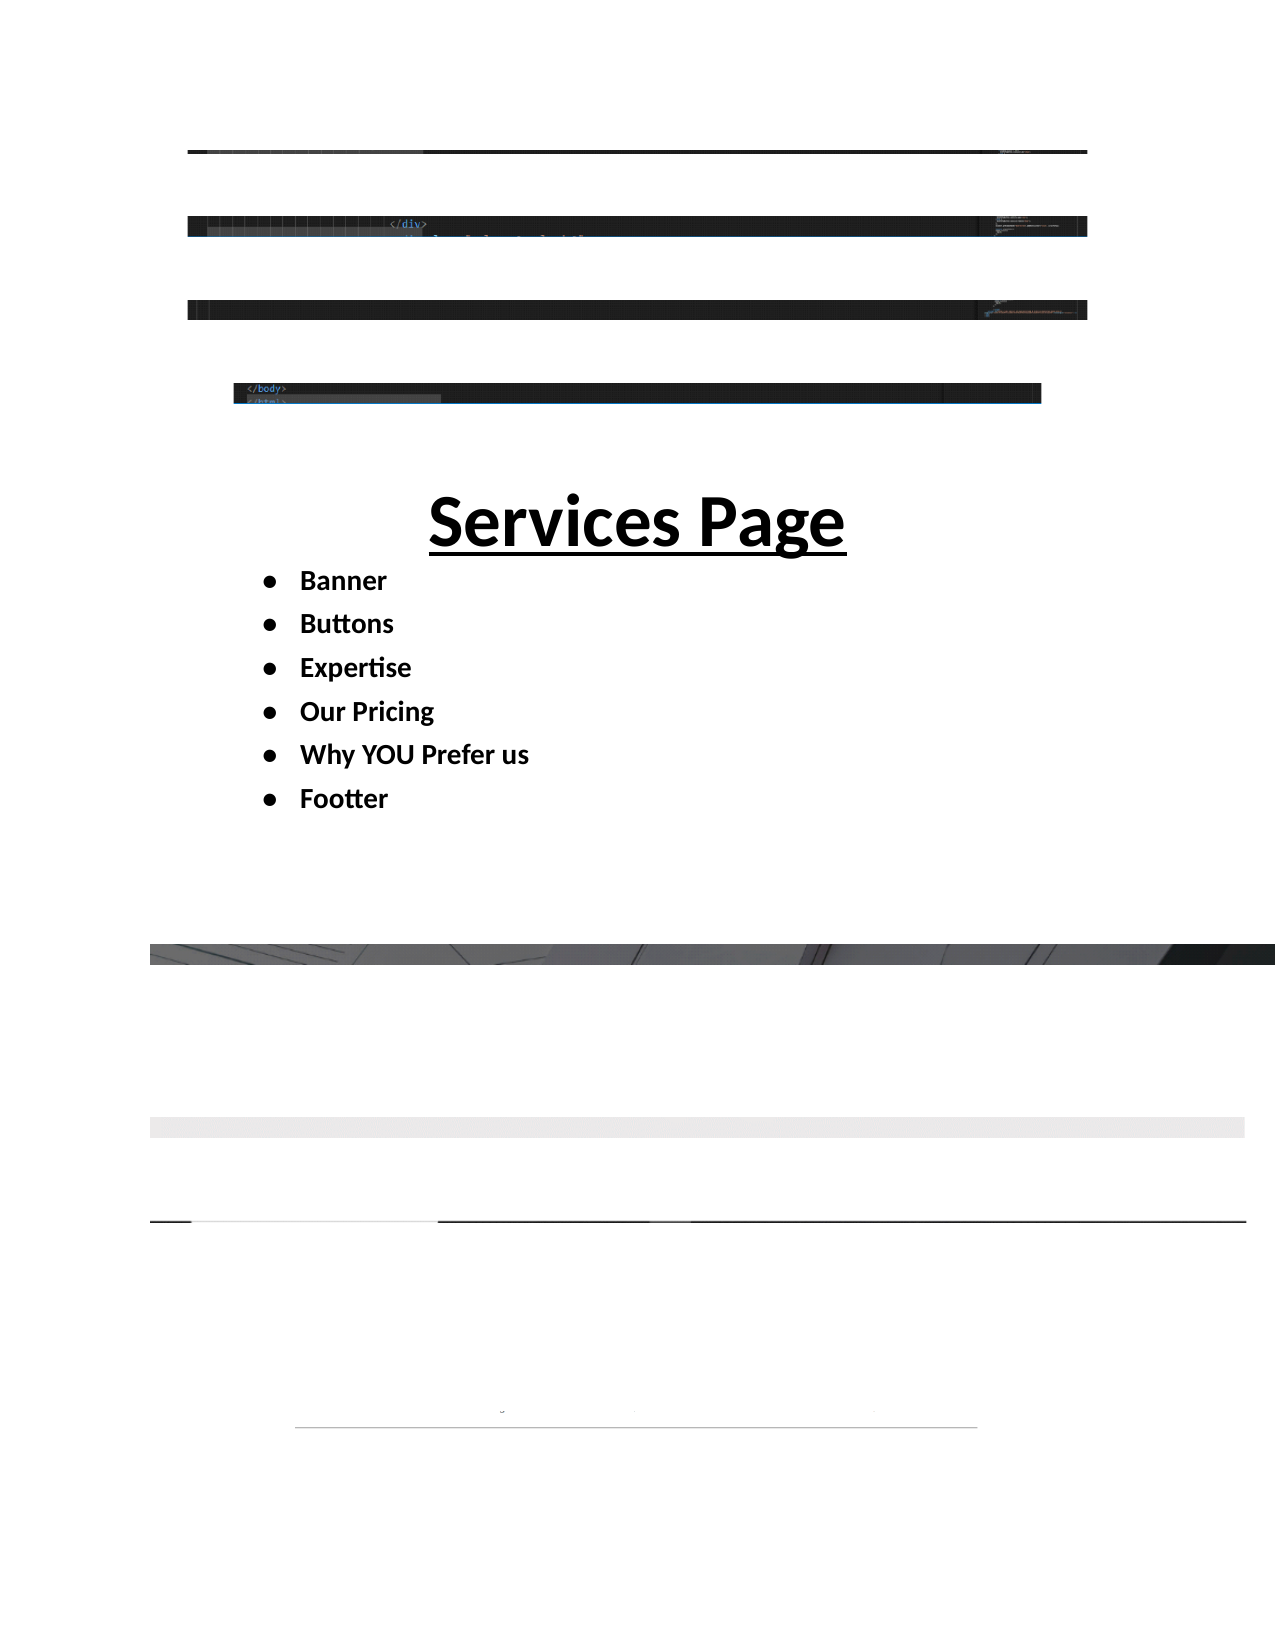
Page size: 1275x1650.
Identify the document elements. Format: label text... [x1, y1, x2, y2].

text Services Page [786, 525, 1125, 552]
list Expertise [262, 656, 1125, 683]
list Banner [262, 569, 1125, 596]
list Buttons [262, 612, 1125, 639]
list Our Pricing [262, 699, 1125, 727]
list Footter [262, 787, 1125, 814]
text Services Page [150, 525, 783, 552]
list Why YOU Prefer us [262, 743, 1125, 770]
